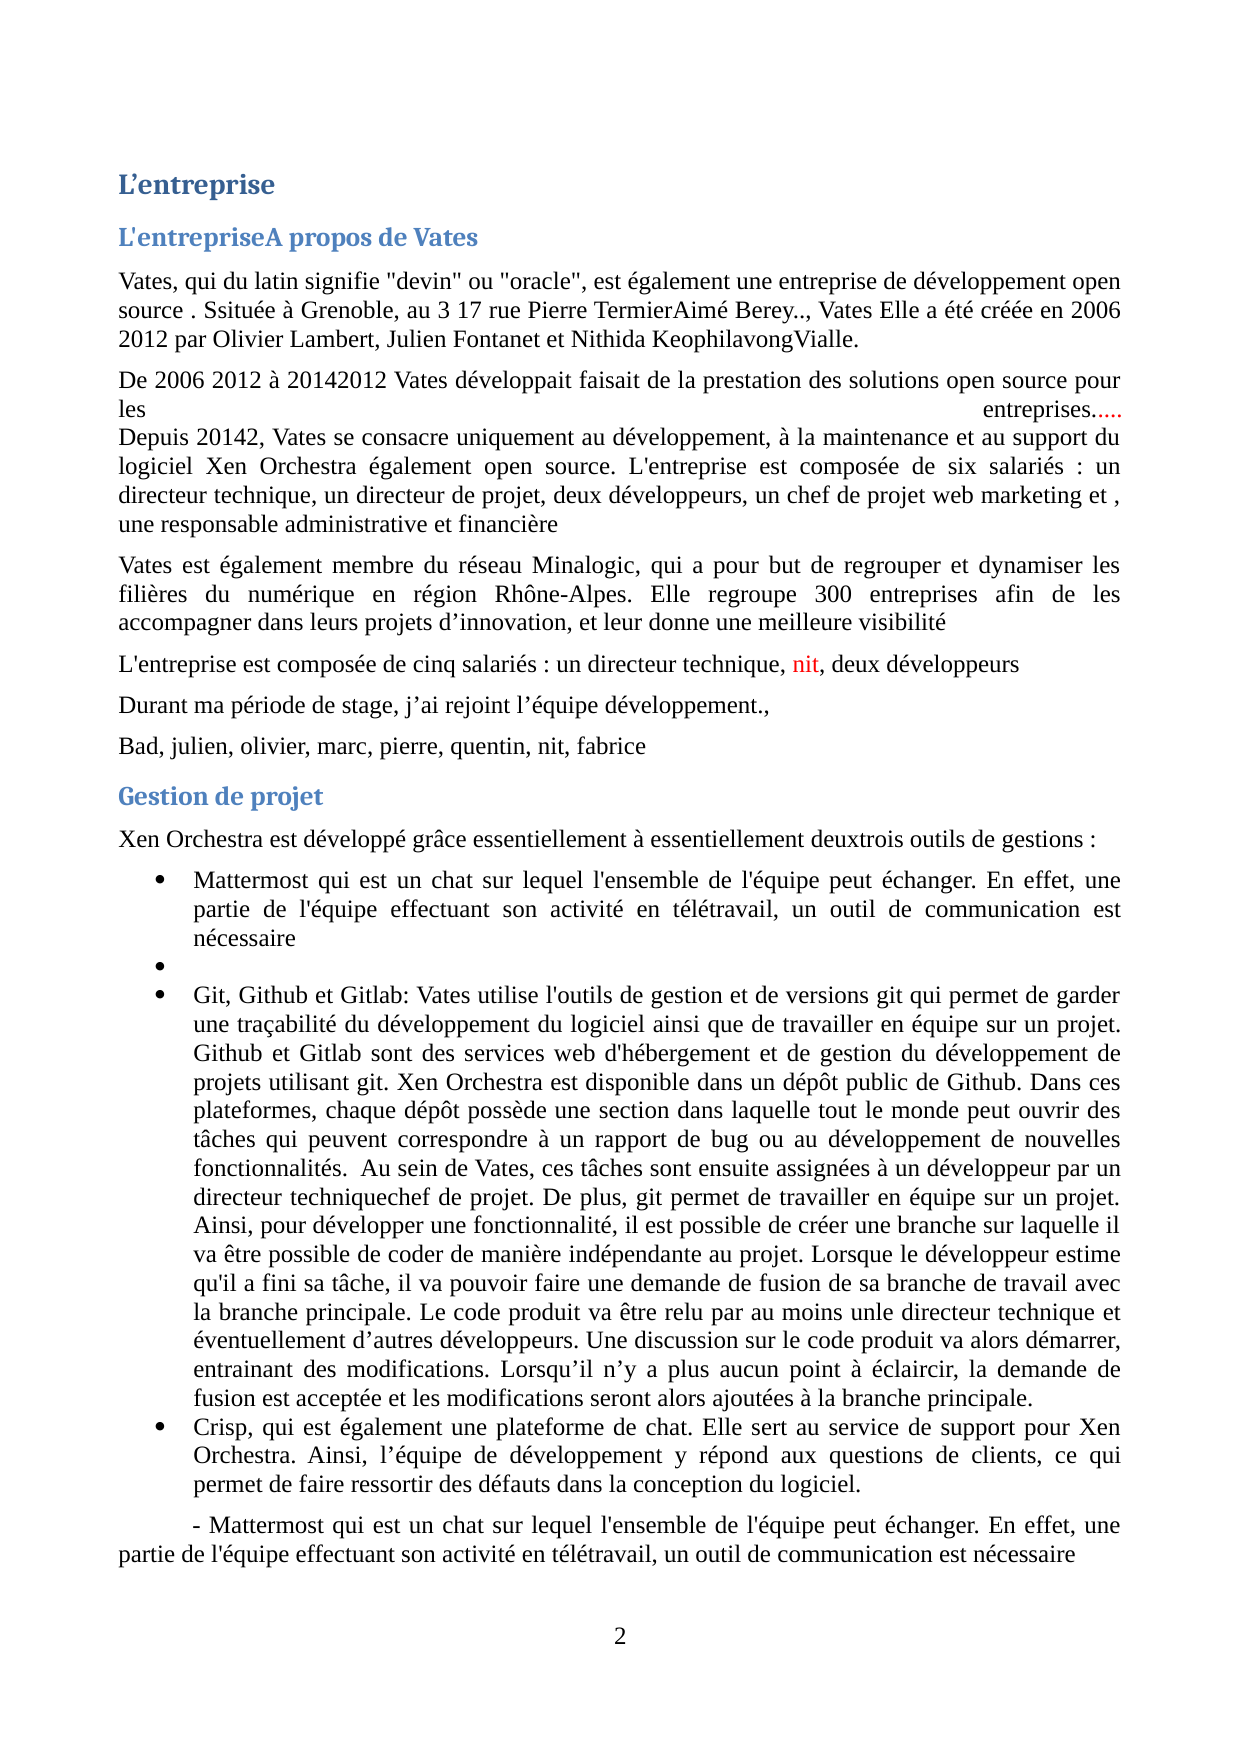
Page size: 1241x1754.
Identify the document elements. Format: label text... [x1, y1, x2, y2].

text Vates est une entreprise de développement open sourceitué à Grenoble, au rue a été créé en par Olivier Lambert, Julien Fontanet et Nithida . [118, 266, 1122, 352]
text De à Vates de solutions open source Depuis 201, Vates se consacre uniquement au développement, à la maintenance et au support du logiciel Xen Orchestra également open source. [118, 365, 1122, 537]
text Xen Orchestra est développé grâce à outils de gestions : [118, 824, 1122, 853]
subtitle Gestion de projet [118, 781, 1122, 812]
